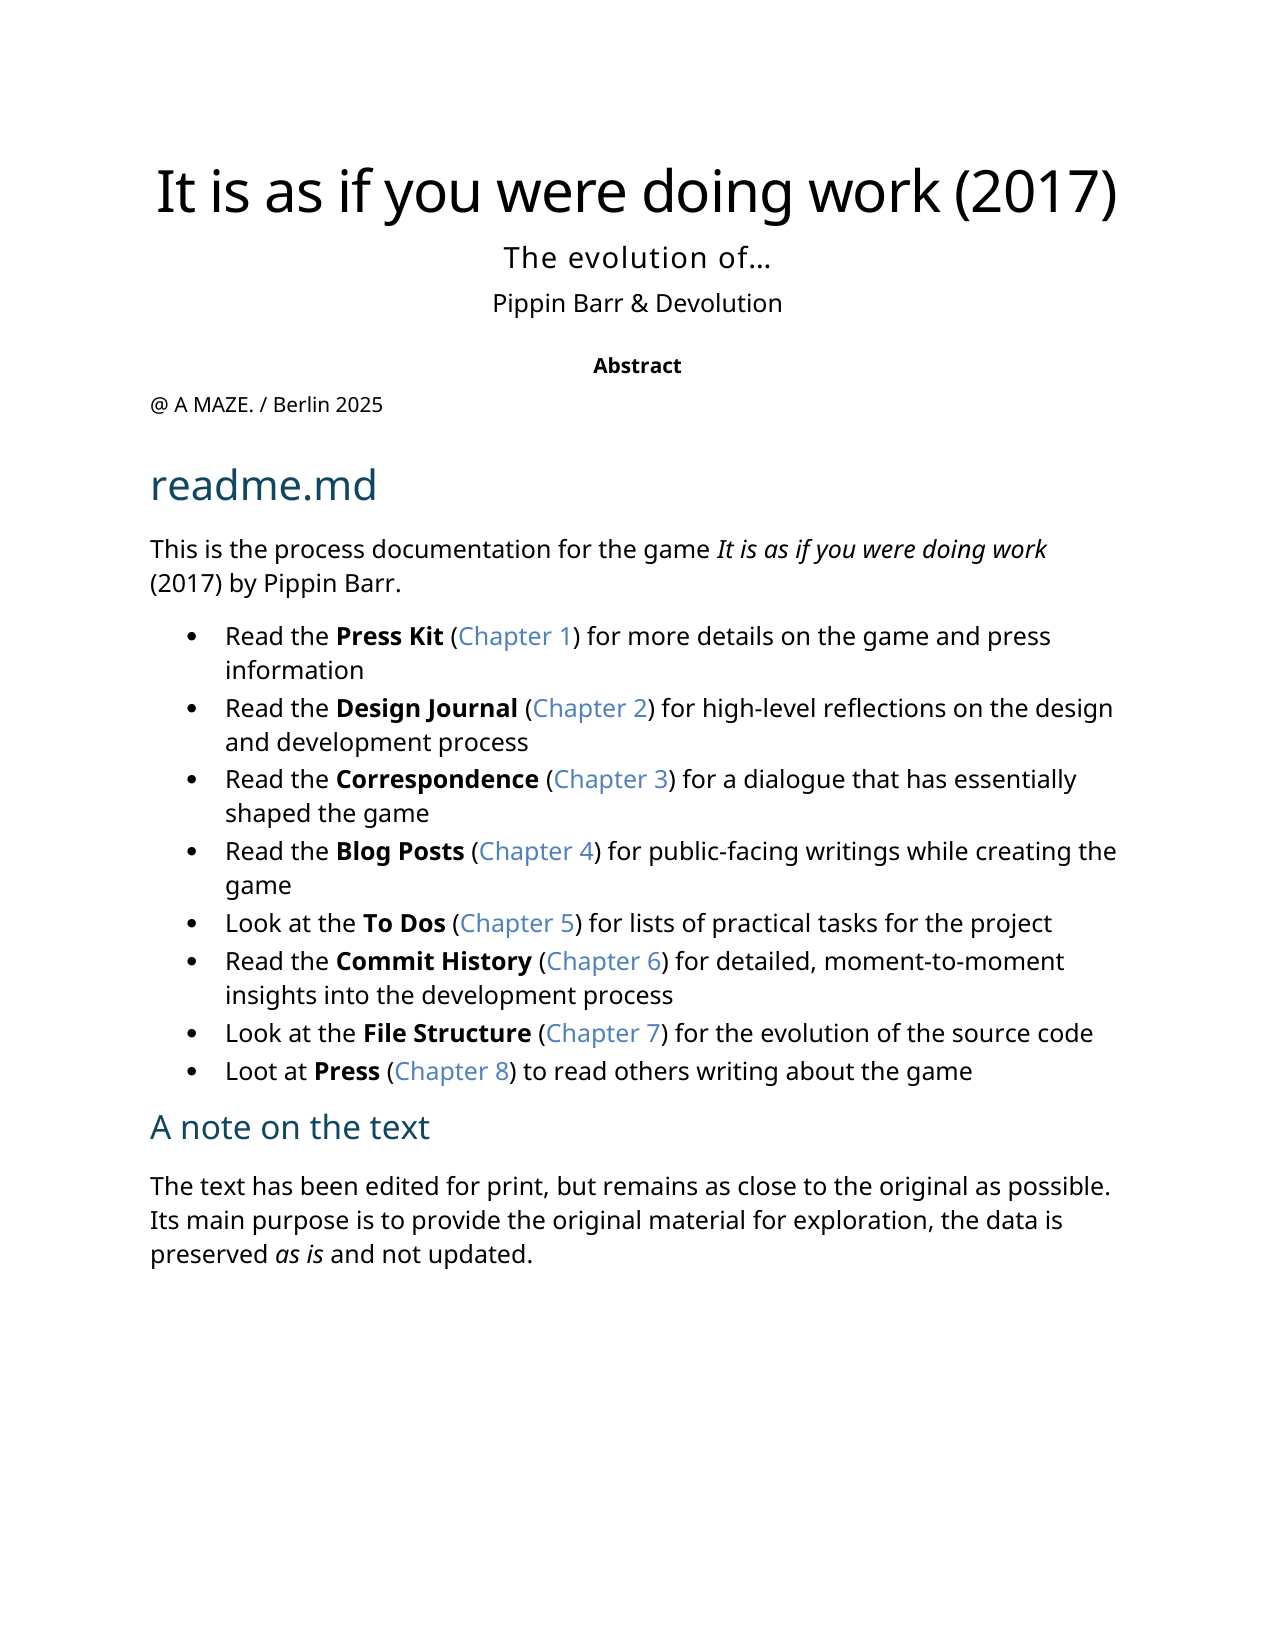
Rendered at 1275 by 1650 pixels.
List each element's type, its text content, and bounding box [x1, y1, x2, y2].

text This is the process documentation for the game It is as if you were doing work (2017) by Pippin Barr. [150, 531, 1125, 599]
list Look at the File Structure (Chapter 7) for the evolution of the source code [187, 1016, 1125, 1049]
list Read the Correspondence (Chapter 3) for a dialogue that has essentially shaped the game [187, 762, 1125, 830]
text The text has been edited for print, but remains as close to the original as possible. Its main purpose is to provide the original material for exploration, the data is preserved as is and not updated. [150, 1168, 1125, 1270]
list Read the Press Kit (Chapter 1) for more details on the game and press information [187, 618, 1125, 686]
list Loot at Press (Chapter 8) to read others writing about the game [187, 1053, 1125, 1087]
text Pippin Barr & Devolution [150, 286, 1125, 320]
title Abstract [150, 351, 1125, 379]
list Read the Blog Posts (Chapter 4) for public-facing writings while creating the game [187, 834, 1125, 902]
list Read the Design Journal (Chapter 2) for high-level reflections on the design and development process [187, 690, 1125, 758]
subtitle The evolution of… [150, 238, 1125, 277]
subtitle A note on the text [150, 1104, 1125, 1149]
list Look at the To Dos (Chapter 5) for lists of practical tasks for the project [187, 906, 1125, 940]
title It is as if you were doing work (2017) [150, 150, 1125, 229]
subtitle readme.md [150, 456, 1125, 513]
text @ A MAZE. / Berlin 2025 [150, 390, 1125, 418]
list Read the Commit History (Chapter 6) for detailed, moment-to-moment insights into the development process [187, 944, 1125, 1012]
